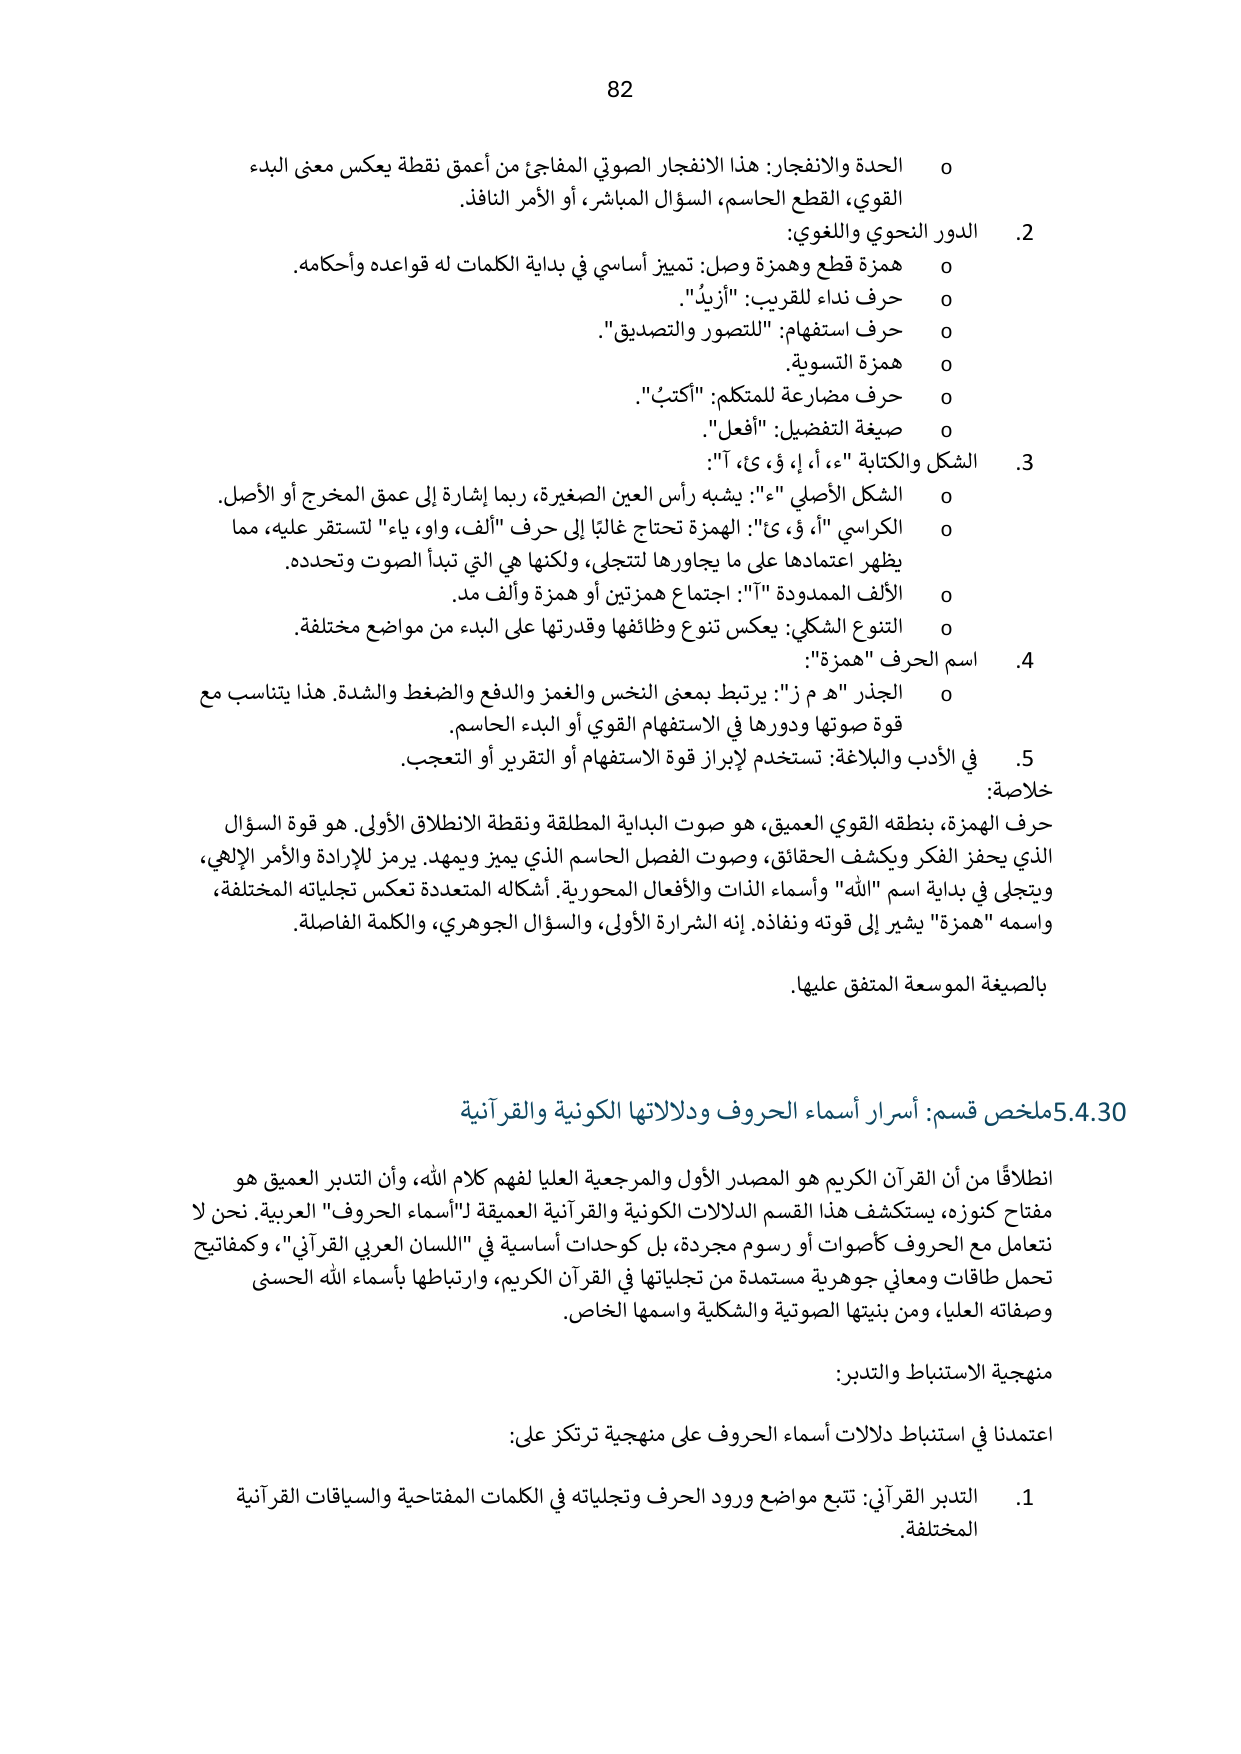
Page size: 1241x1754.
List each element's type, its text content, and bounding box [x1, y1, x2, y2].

text منهجية الاستنباط والتدبر: [187, 1357, 1053, 1388]
text بالصيغة الموسعة المتفق عليها. [187, 969, 1053, 1000]
list الكراسي "أ، ؤ، ئ": الهمزة تحتاج غالبًا إلى حرف "ألف، واو، ياء" لتستقر عليه، مما يظهر اعتمادها على ما يجاورها لتتجلى، ولكنها هي التي تبدأ الصوت وتحدده. [187, 512, 940, 576]
list الجذر "هـ م ز": يرتبط بمعنى النخس والغمز والدفع والضغط والشدة. هذا يتناسب مع قوة صوتها ودورها في الاستفهام القوي أو البدء الحاسم. [187, 677, 940, 740]
list في الأدب والبلاغة: تستخدم لإبراز قوة الاستفهام أو التقرير أو التعجب. [187, 742, 1015, 773]
list همزة التسوية. [187, 347, 940, 378]
list التنوع الشكلي: يعكس تنوع وظائفها وقدرتها على البدء من مواضع مختلفة. [187, 611, 940, 641]
text انطلاقًا من أن القرآن الكريم هو المصدر الأول والمرجعية العليا لفهم كلام الله، وأن التدبر العميق هو مفتاح كنوزه، يستكشف هذا القسم الدلالات الكونية والقرآنية العميقة لـ"أسماء الحروف" العربية. نحن لا نتعامل مع الحروف كأصوات أو رسوم مجردة، بل كوحدات أساسية في "اللسان العربي القرآني"، وكمفاتيح تحمل طاقات ومعاني جوهرية مستمدة من تجلياتها في القرآن الكريم، وارتباطها بأسماء الله الحسنى وصفاته العليا، ومن بنيتها الصوتية والشكلية واسمها الخاص. [187, 1163, 1053, 1326]
list الشكل والكتابة "ء، أ، إ، ؤ، ئ، آ": [187, 446, 1015, 477]
list همزة قطع وهمزة وصل: تمييز أساسي في بداية الكلمات له قواعده وأحكامه. [187, 249, 940, 279]
list حرف مضارعة للمتكلم: "أكتبُ". [187, 380, 940, 411]
list الشكل الأصلي "ء": يشبه رأس العين الصغيرة، ربما إشارة إلى عمق المخرج أو الأصل. [187, 479, 940, 510]
list اسم الحرف "همزة": [187, 644, 1015, 674]
text اعتمدنا في استنباط دلالات أسماء الحروف على منهجية ترتكز على: [187, 1419, 1053, 1450]
list حرف نداء للقريب: "أزيدُ". [187, 282, 940, 312]
list صيغة التفضيل: "أفعل". [187, 413, 940, 444]
subtitle ملخص قسم: أسرار أسماء الحروف ودلالاتها الكونية والقرآنية [187, 1093, 1053, 1129]
list التدبر القرآني: تتبع مواضع ورود الحرف وتجلياته في الكلمات المفتاحية والسياقات القرآنية المختلفة. [187, 1481, 1015, 1545]
list الألف الممدودة "آ": اجتماع همزتين أو همزة وألف مد. [187, 578, 940, 608]
list حرف استفهام: "للتصور والتصديق". [187, 314, 940, 345]
list الدور النحوي واللغوي: [187, 216, 1015, 246]
list الحدة والانفجار: هذا الانفجار الصوتي المفاجئ من أعمق نقطة يعكس معنى البدء القوي، القطع الحاسم، السؤال المباشر، أو الأمر النافذ. [187, 150, 940, 213]
text خلاصة: حرف الهمزة، بنطقه القوي العميق، هو صوت البداية المطلقة ونقطة الانطلاق الأولى. هو قوة السؤال الذي يحفز الفكر ويكشف الحقائق، وصوت الفصل الحاسم الذي يميز ويمهد. يرمز للإرادة والأمر الإلهي، ويتجلى في بداية اسم "الله" وأسماء الذات والأفعال المحورية. أشكاله المتعددة تعكس تجلياته المختلفة، واسمه "همزة" يشير إلى قوته ونفاذه. إنه الشرارة الأولى، والسؤال الجوهري، والكلمة الفاصلة. [187, 775, 1053, 938]
